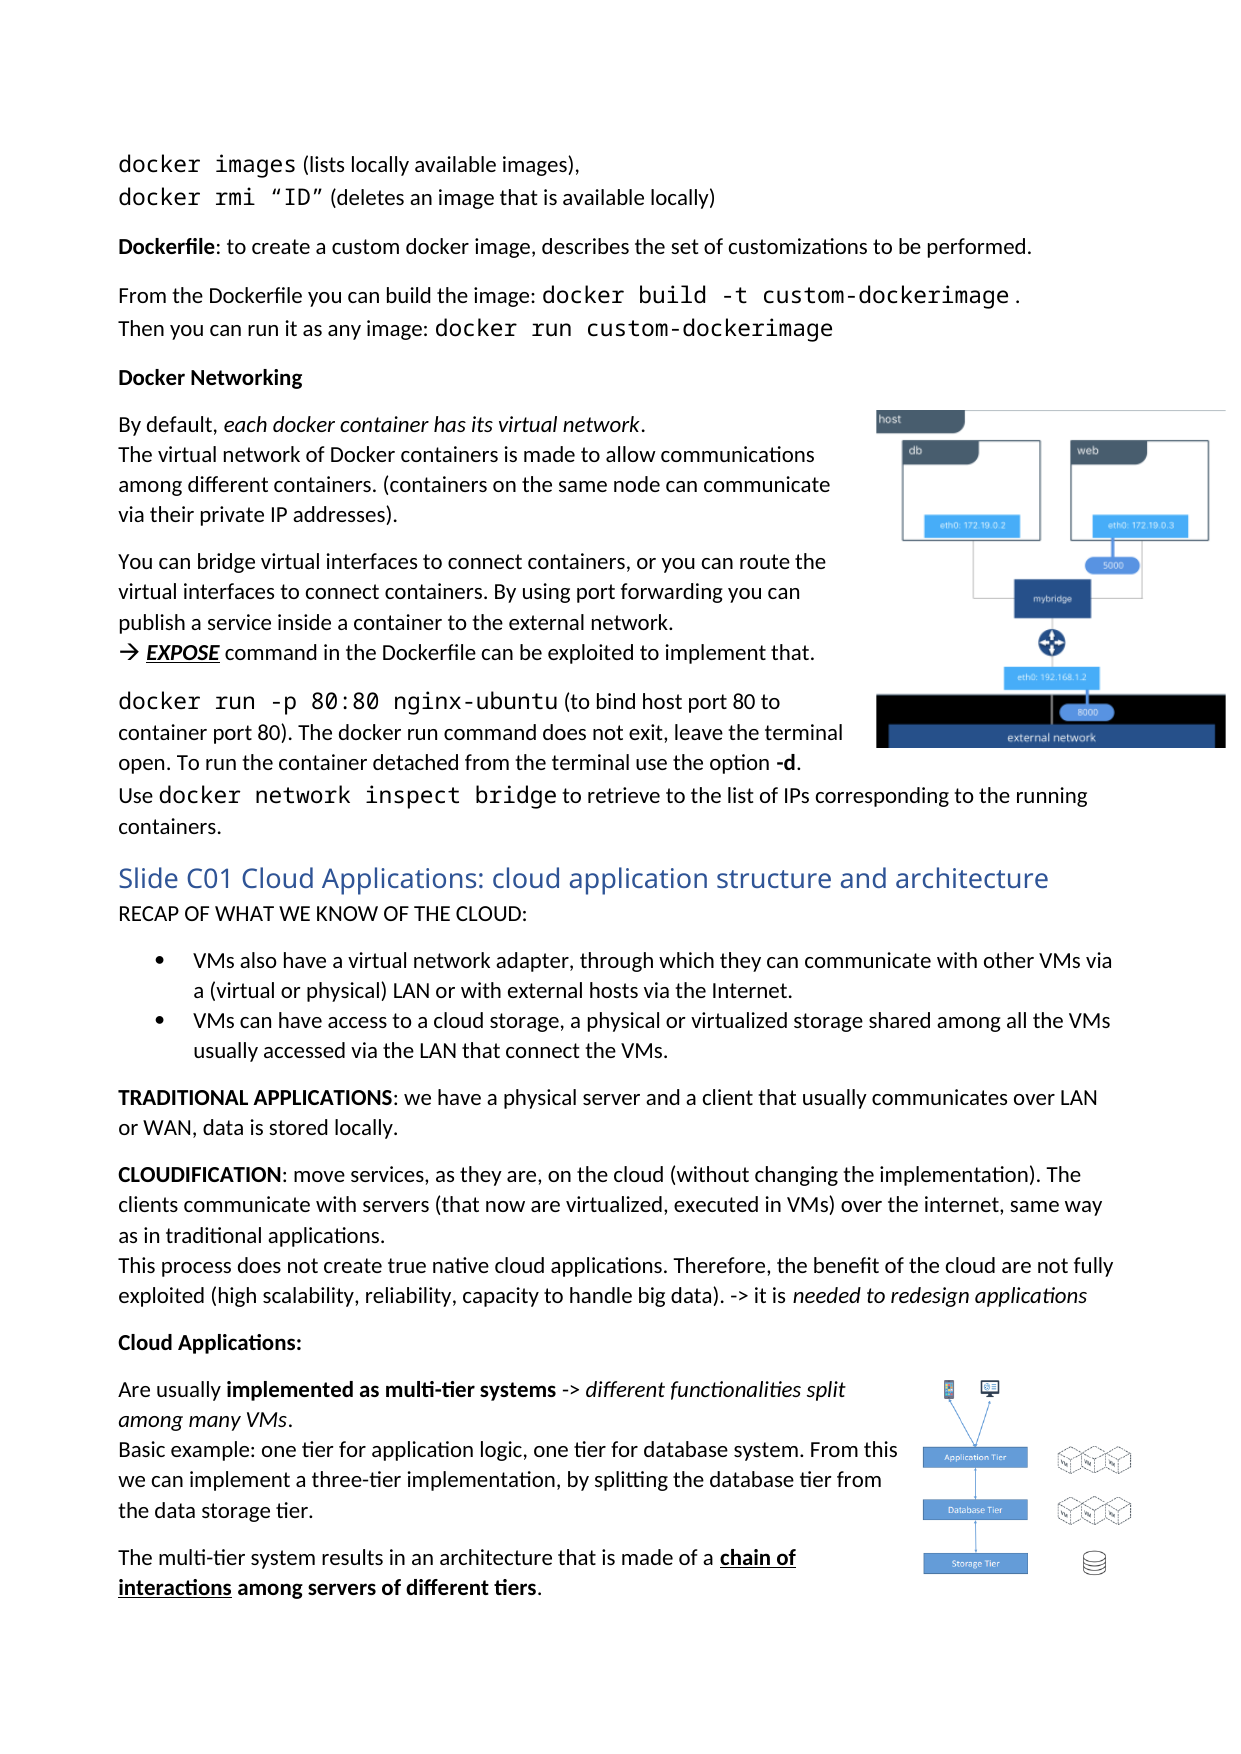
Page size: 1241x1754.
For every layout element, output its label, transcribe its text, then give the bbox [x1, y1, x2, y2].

text The multi-tier system results in an architecture that is made of a chain of interactions among servers of different tiers. [118, 1543, 1122, 1601]
text Cloud Applications: [118, 1328, 1122, 1356]
picture [876, 410, 1226, 748]
text By default, each docker container has its virtual network. The virtual network of Docker containers is made to allow communications among different containers. (containers on the same node can communicate via their private IP addresses). [118, 410, 876, 528]
list VMs can have access to a cloud storage, a physical or virtualized storage shared among all the VMs usually accessed via the LAN that connect the VMs. [156, 1006, 1122, 1064]
subtitle Slide C01 Cloud Applications: cloud application structure and architecture [118, 859, 1122, 896]
text RECAP OF WHAT WE KNOW OF THE CLOUD: [118, 899, 1122, 927]
text TRADITIONAL APPLICATIONS: we have a physical server and a client that usually communicates over LAN or WAN, data is stored locally. [118, 1083, 1122, 1142]
text From the Dockerfile you can build the image: docker build -t custom-dockerimage . Then you can run it as any image: docker run custom-dockerimage [118, 279, 1122, 344]
list VMs also have a virtual network adapter, through which they can communicate with other VMs via a (virtual or physical) LAN or with external hosts via the Internet. [156, 946, 1122, 1004]
text CLOUDIFICATION: move services, as they are, on the cloud (without changing the implementation). The clients communicate with servers (that now are virtualized, executed in VMs) over the internet, same way as in traditional applications. This process does not create true native cloud applications. Therefore, the benefit of the cloud are not fully exploited (high scalability, reliability, capacity to handle big data). -> it is needed to redesign applications [118, 1160, 1122, 1309]
text You can bridge virtual interfaces to connect containers, or you can route the virtual interfaces to connect containers. By using port forwarding you can publish a service inside a container to the external network. EXPOSE command in the Dockerfile can be exploited to implement that. [118, 547, 876, 666]
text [118, 148, 1122, 213]
text Are usually implemented as multi-tier systems -> different functionalities split among many VMs. Basic example: one tier for application logic, one tier for database system. From this we can implement a three-tier implementation, by splitting the database tier from the data storage tier. [118, 1375, 1122, 1524]
text Dockerfile: to create a custom docker image, describes the set of customizations to be performed. [118, 232, 1122, 260]
text docker run -p 80:80 nginx-ubuntu (to bind host port 80 to container port 80). The docker run command does not exit, leave the terminal open. To run the container detached from the terminal use the option -d. Use docker network inspect bridge to retrieve to the list of IPs corresponding to the running containers. [118, 685, 1122, 840]
picture [921, 1376, 1139, 1580]
text Docker Networking [118, 363, 1122, 391]
